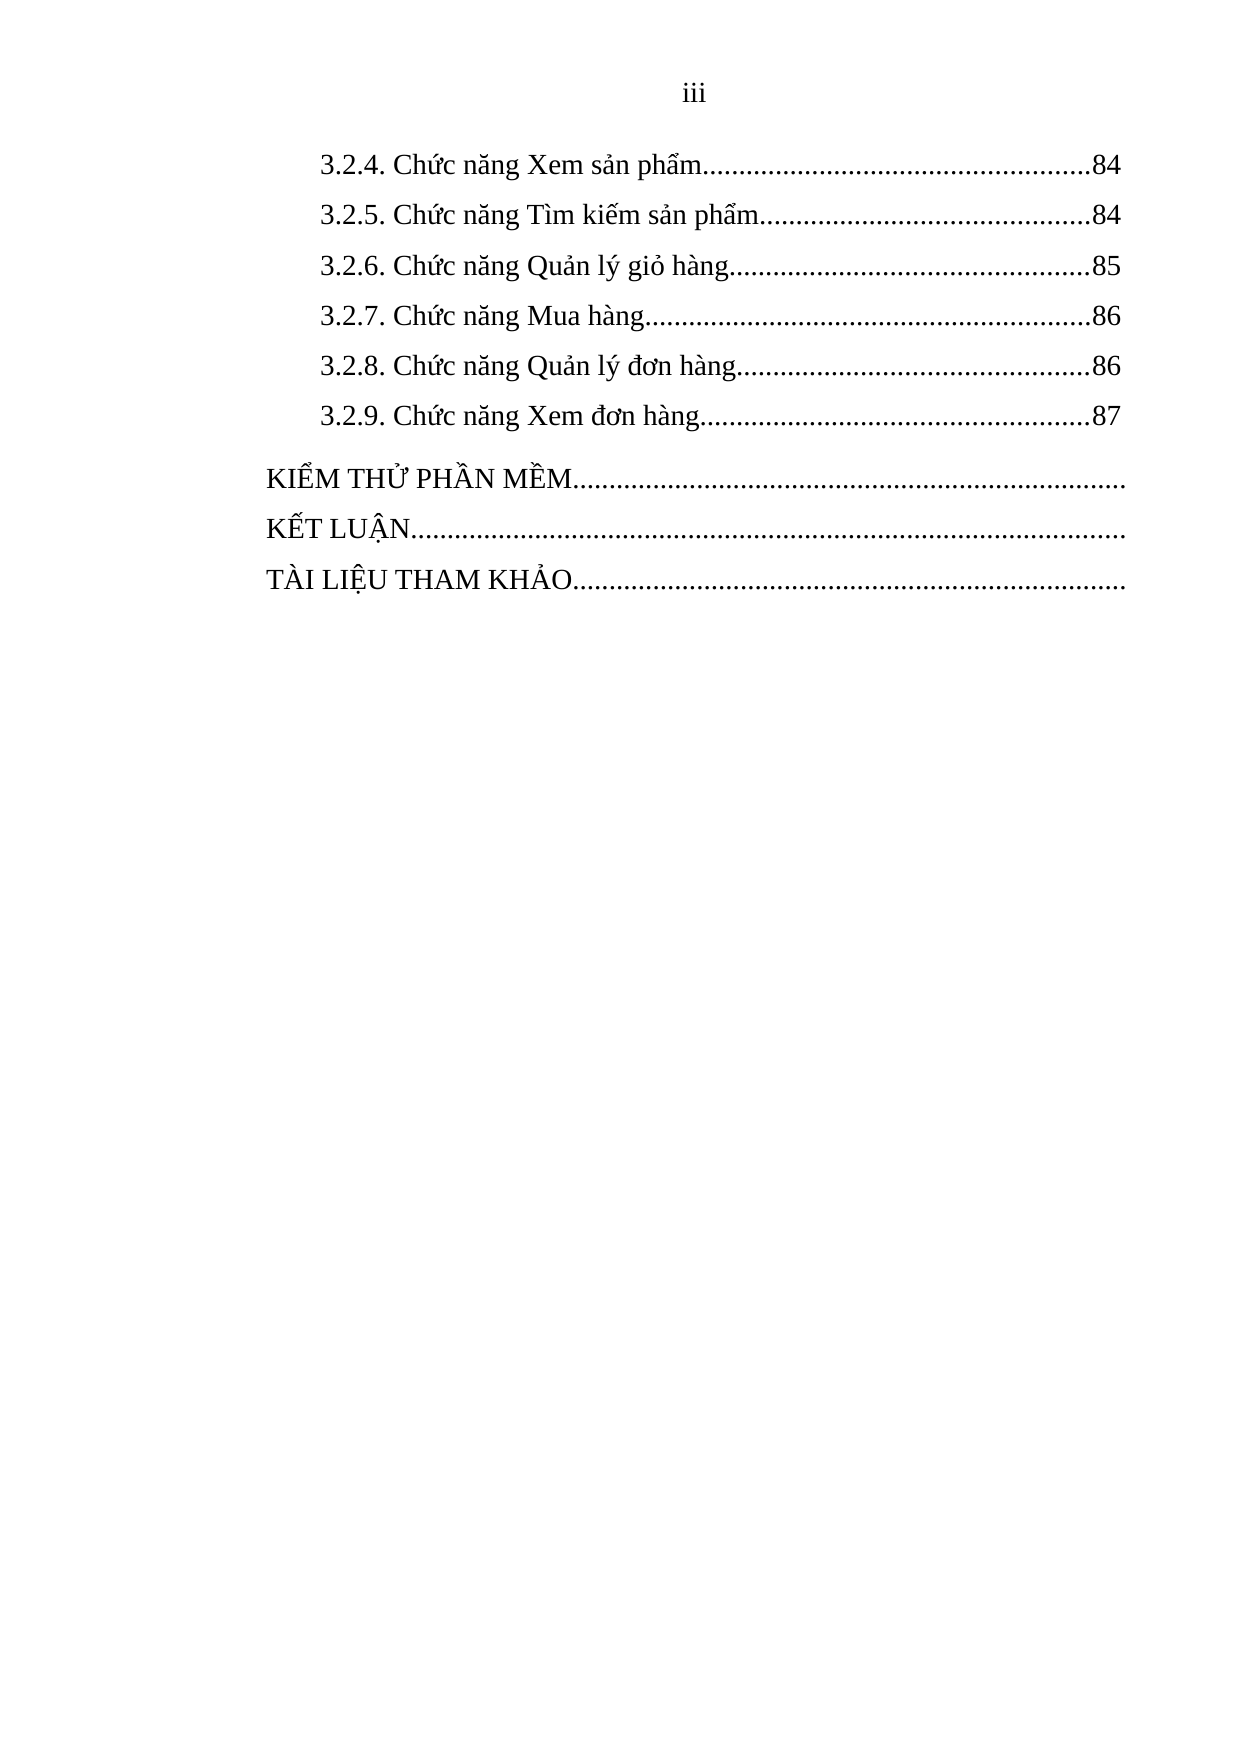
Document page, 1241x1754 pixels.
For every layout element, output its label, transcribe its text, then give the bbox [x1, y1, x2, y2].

text KẾT LUẬN 92 [207, 512, 1122, 545]
text 3.2.5. Chức năng Tìm kiếm sản phẩm 84 [261, 197, 1122, 231]
text 3.2.8. Chức năng Quản lý đơn hàng 86 [261, 348, 1122, 382]
text 3.2.9. Chức năng Xem đơn hàng 87 [261, 398, 1122, 432]
text 3.2.7. Chức năng Mua hàng 86 [261, 298, 1122, 331]
text TÀI LIỆU THAM KHẢO 93 [207, 562, 1122, 596]
text 3.2.6. Chức năng Quản lý giỏ hàng 85 [261, 248, 1122, 281]
text KIỂM THỬ PHẦN MỀM 88 [207, 461, 1122, 495]
text 3.2.4. Chức năng Xem sản phẩm 84 [261, 147, 1122, 181]
